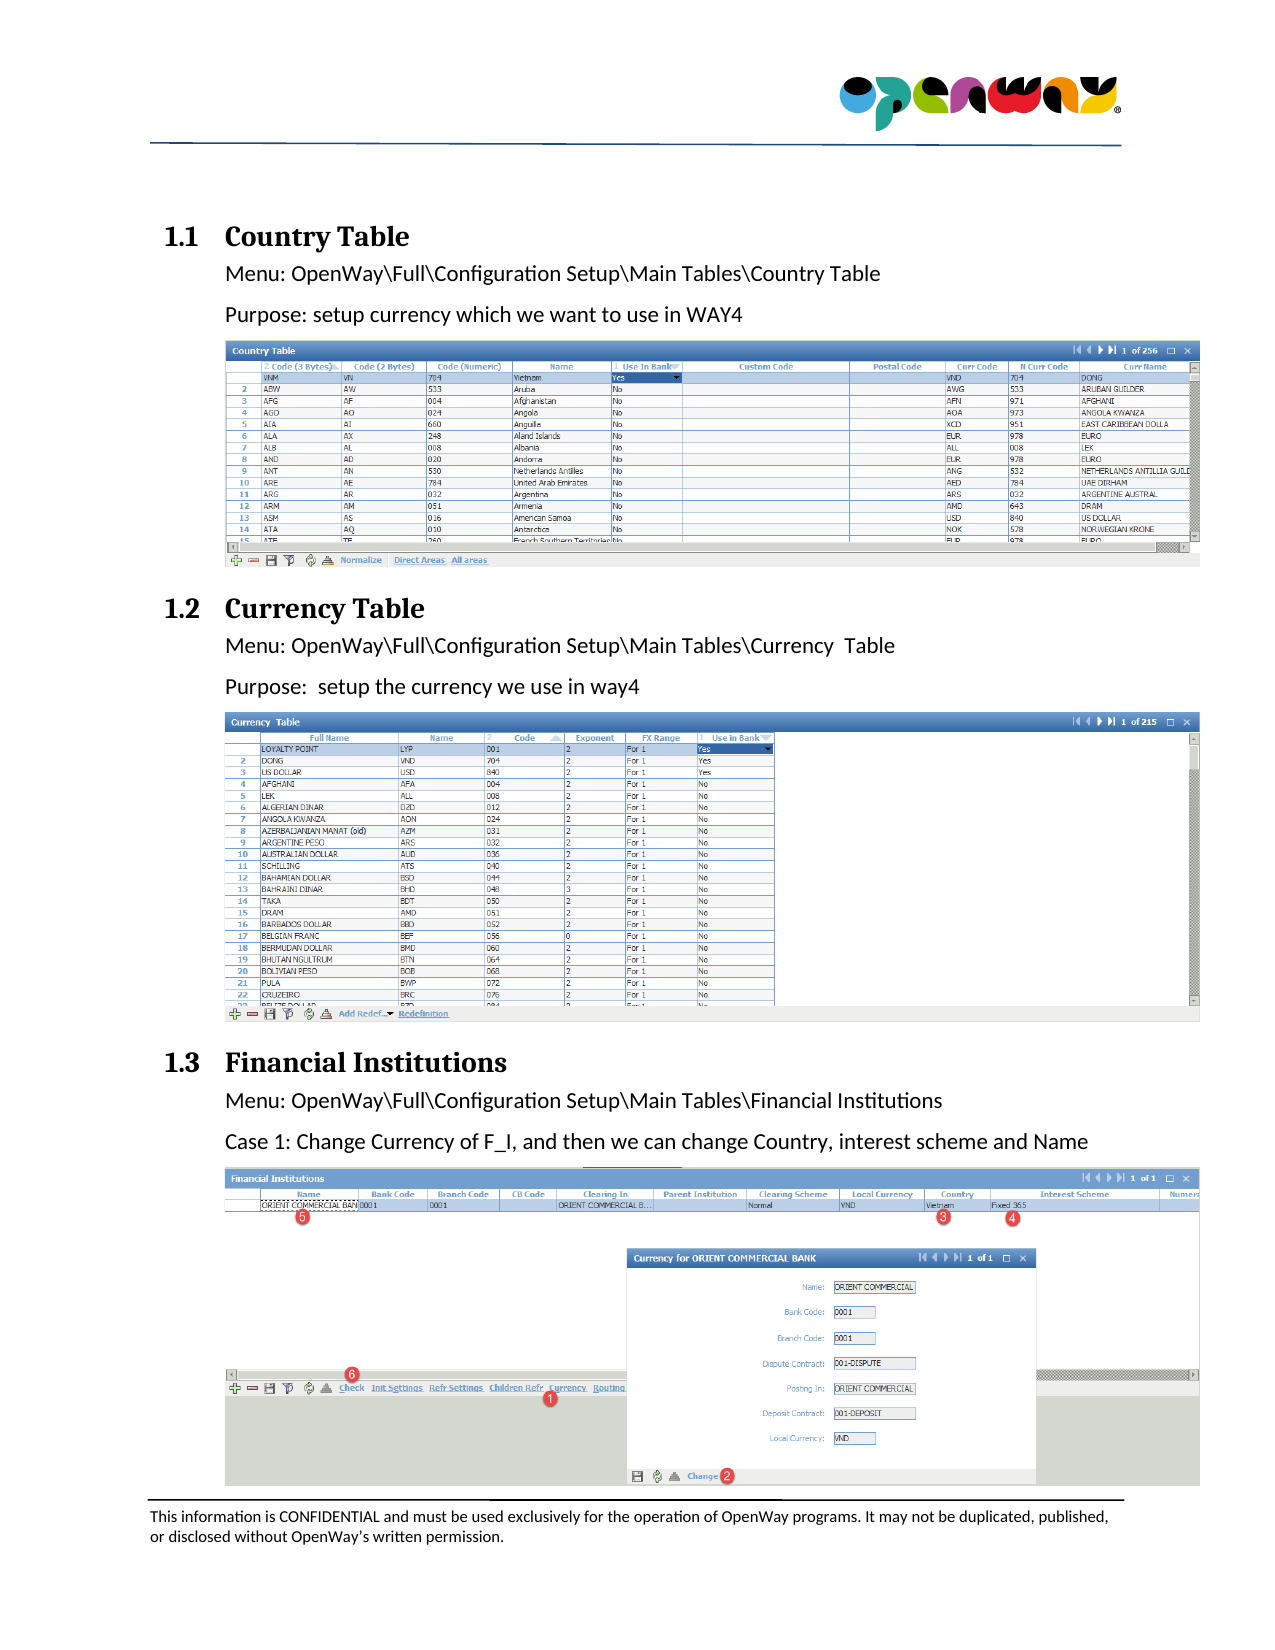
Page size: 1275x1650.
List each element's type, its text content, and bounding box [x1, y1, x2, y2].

picture [224, 712, 1200, 1022]
text Case 1: Change Currency of F_I, and then we can change Country, interest scheme and Name [150, 1127, 1125, 1155]
subtitle Financial Institutions [165, 1046, 1125, 1080]
text Menu: OpenWay\Full\Configuration Setup\Main Tables\Country Table [150, 259, 1125, 288]
picture [224, 1167, 1200, 1486]
picture [224, 340, 1200, 567]
text Menu: OpenWay\Full\Configuration Setup\Main Tables\Financial Institutions [150, 1086, 1125, 1114]
picture [832, 75, 1125, 139]
text Menu: OpenWay\Full\Configuration Setup\Main Tables\Currency Table [150, 632, 1125, 660]
text Purpose: setup currency which we want to use in WAY4 [150, 300, 1125, 328]
text Purpose: setup the currency we use in way4 [150, 672, 1125, 700]
subtitle Currency Table [165, 592, 1125, 625]
subtitle Country Table [165, 220, 1125, 253]
